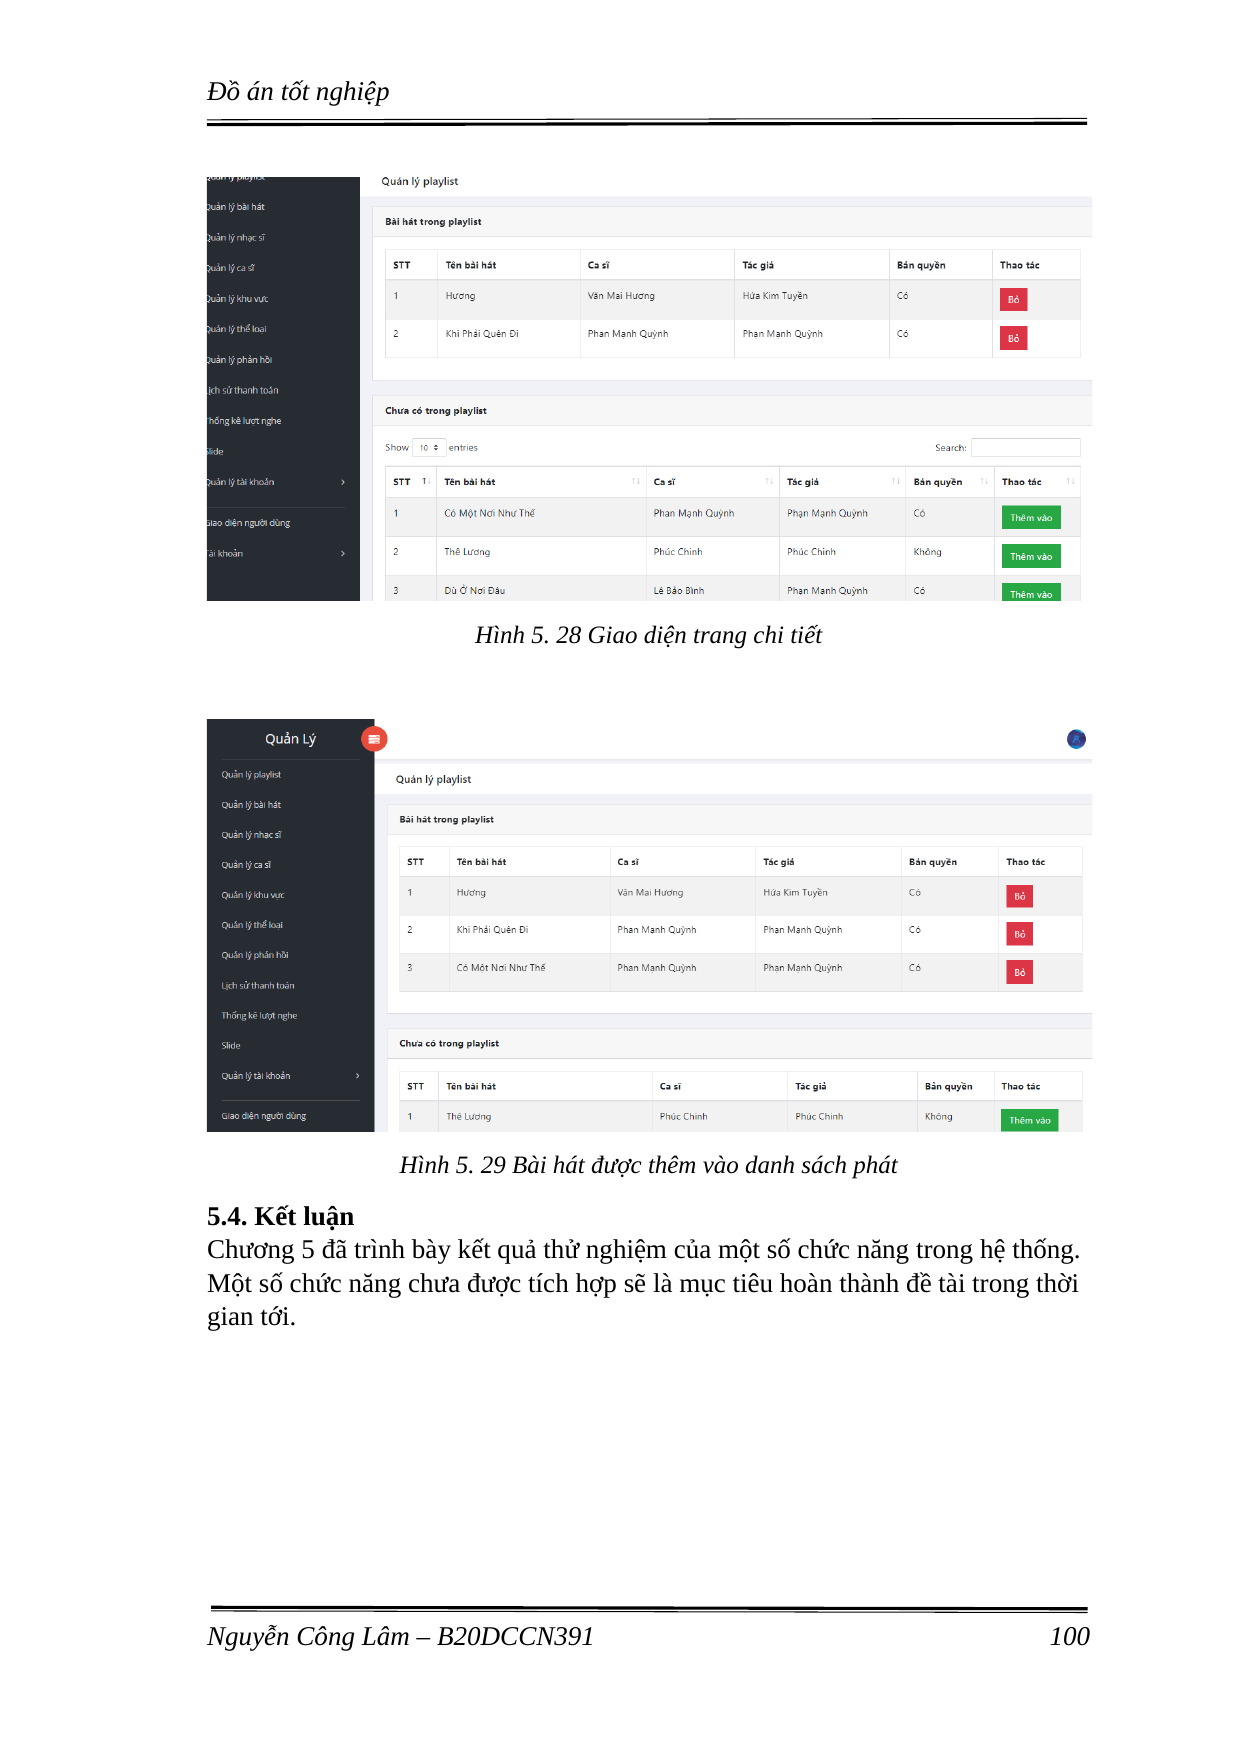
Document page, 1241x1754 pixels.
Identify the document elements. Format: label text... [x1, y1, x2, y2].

text Hình 5. 29 Bài hát được thêm vào danh sách phát [207, 1150, 1092, 1179]
picture [206, 177, 1093, 601]
picture [206, 719, 1093, 1132]
text Chương 5 đã trình bày kết quả thử nghiệm của một số chức năng trong hệ thống. Một số chức năng chưa được tích hợp sẽ là mục tiêu hoàn thành đề tài trong thời gian tới. [207, 1233, 1092, 1331]
text Hình 5. 28 Giao diện trang chi tiết [207, 620, 1092, 649]
subtitle 5.4. Kết luận [207, 1200, 1092, 1231]
